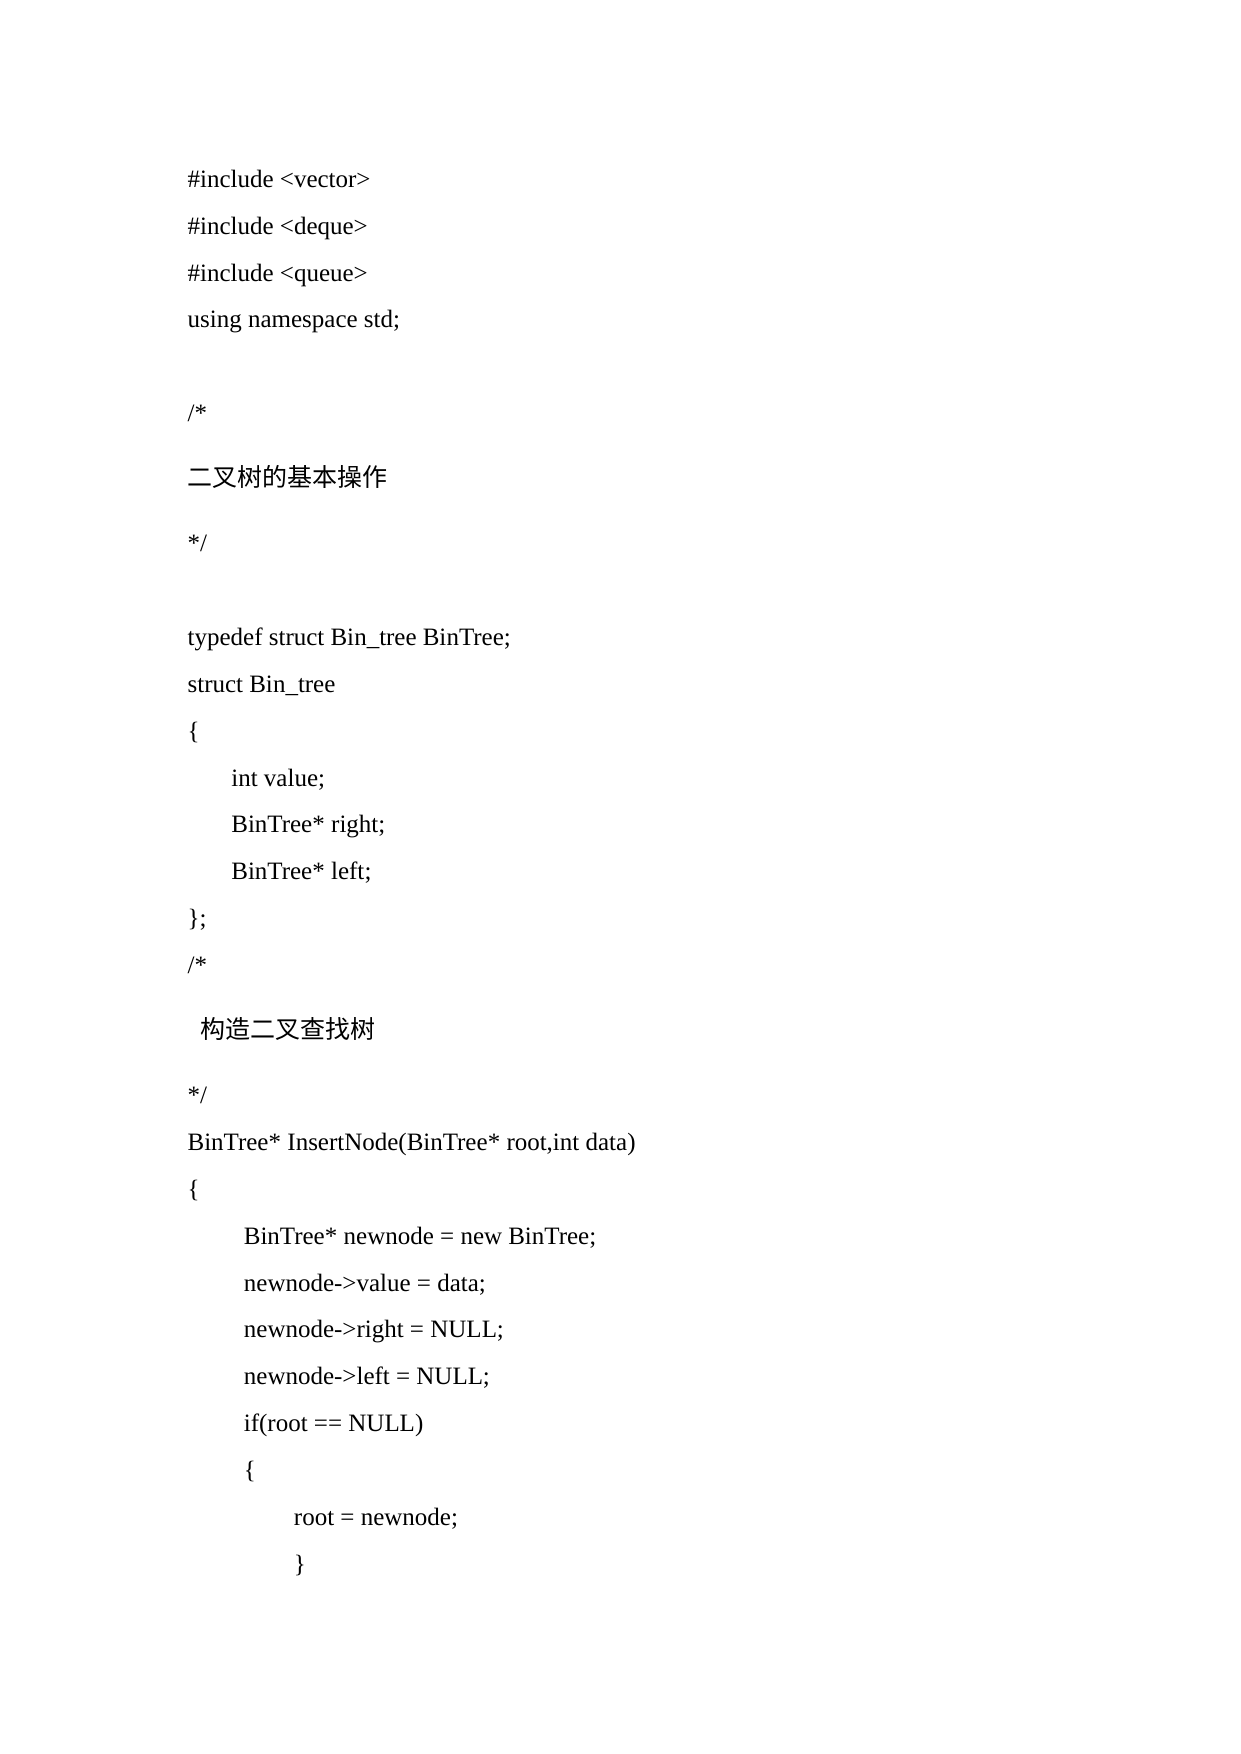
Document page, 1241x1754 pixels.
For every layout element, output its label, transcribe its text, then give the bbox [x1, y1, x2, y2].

text newnode->value = data; [187, 1266, 1053, 1298]
text int value; [187, 761, 1053, 793]
text #include <vector> [187, 162, 1053, 194]
text newnode->right = NULL; [187, 1313, 1053, 1345]
text { [187, 1172, 1053, 1204]
text BinTree* newnode = new BinTree; [187, 1219, 1053, 1251]
text using namespace std; [187, 303, 1053, 335]
text #include <deque> [187, 209, 1053, 241]
text /* [187, 396, 1053, 429]
text { [187, 714, 1053, 746]
text 二叉树的基本操作 [187, 443, 1053, 508]
text */ [187, 1078, 1053, 1111]
text struct Bin_tree [187, 667, 1053, 699]
text #include <queue> [187, 256, 1053, 288]
text } [187, 1547, 1053, 1579]
text { [187, 1453, 1053, 1486]
text /* [187, 948, 1053, 981]
text newnode->left = NULL; [187, 1359, 1053, 1392]
text if(root == NULL) [187, 1406, 1053, 1439]
text }; [187, 901, 1053, 934]
text */ [187, 526, 1053, 559]
text BinTree* InsertNode(BinTree* root,int data) [187, 1125, 1053, 1158]
text BinTree* right; [187, 808, 1053, 840]
text typedef struct Bin_tree BinTree; [187, 620, 1053, 653]
text 构造二叉查找树 [187, 995, 1053, 1060]
text BinTree* left; [187, 854, 1053, 887]
text root = newnode; [187, 1500, 1053, 1533]
